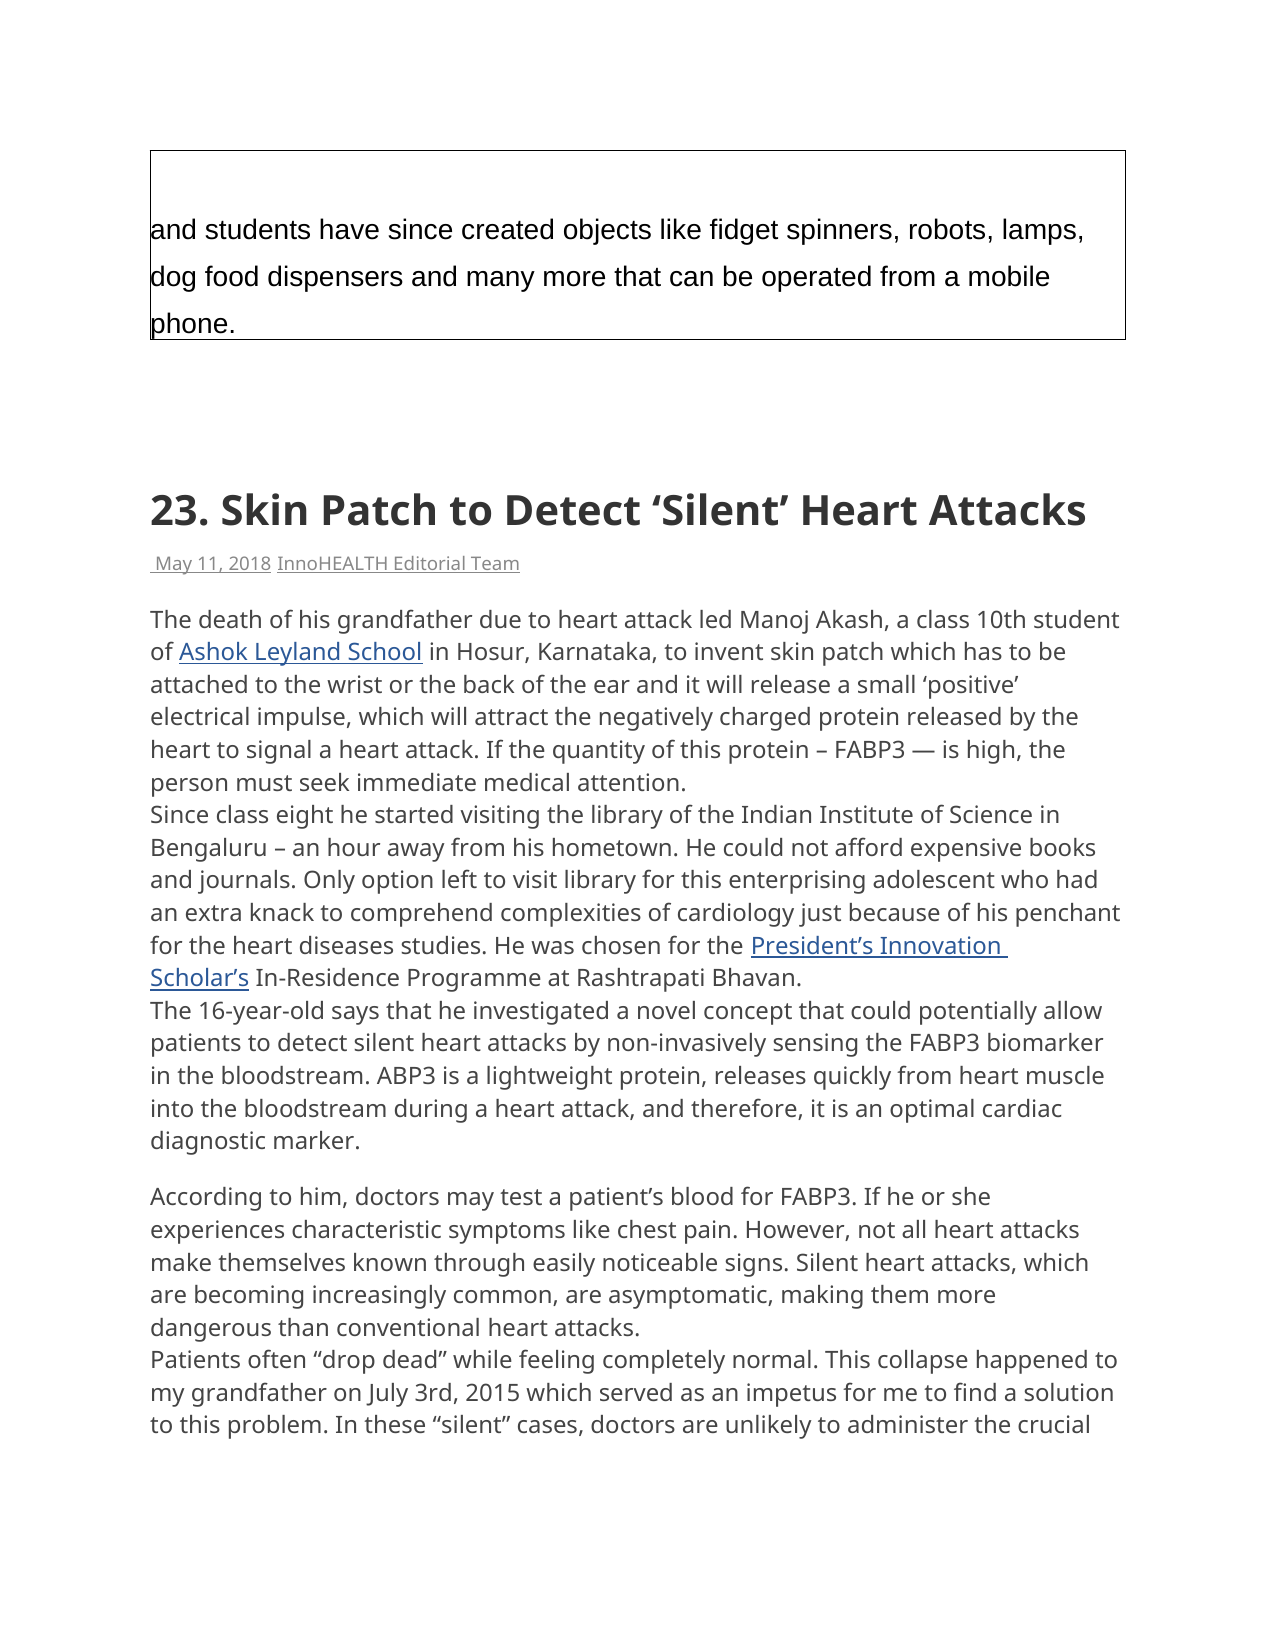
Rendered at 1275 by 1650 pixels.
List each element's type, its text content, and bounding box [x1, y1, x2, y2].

text May 11, 2018 InnoHEALTH Editorial Team [150, 546, 1125, 577]
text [151, 151, 1125, 339]
text The death of his grandfather due to heart attack led Manoj Akash, a class 10th student of Ashok Leyland School in Hosur, Karnataka, to invent skin patch which has to be attached to the wrist or the back of the ear and it will release a small ‘positive’ electrical impulse, which will attract the negatively charged protein released by the heart to signal a heart attack. If the quantity of this protein – FABP3 — is high, the person must seek immediate medical attention. [150, 602, 1125, 798]
text According to him, doctors may test a patient’s blood for FABP3. If he or she experiences characteristic symptoms like chest pain. However, not all heart attacks make themselves known through easily noticeable signs. Silent heart attacks, which are becoming increasingly common, are asymptomatic, making them more dangerous than conventional heart attacks. [150, 1180, 1125, 1343]
text The 16-year-old says that he investigated a novel concept that could potentially allow patients to detect silent heart attacks by non-invasively sensing the FABP3 biomarker in the bloodstream. ABP3 is a lightweight protein, releases quickly from heart muscle into the bloodstream during a heart attack, and therefore, it is an optimal cardiac diagnostic marker. [150, 994, 1125, 1157]
text Since class eight he started visiting the library of the Indian Institute of Science in Bengaluru – an hour away from his hometown. He could not afford expensive books and journals. Only option left to visit library for this enterprising adolescent who had an extra knack to comprehend complexities of cardiology just because of his penchant for the heart diseases studies. He was chosen for the President’s Innovation Scholar’s In-Residence Programme at Rashtrapati Bhavan. [150, 798, 1125, 994]
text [150, 1343, 1125, 1441]
subtitle 23. Skin Patch to Detect ‘Silent’ Heart Attacks [150, 480, 1125, 537]
